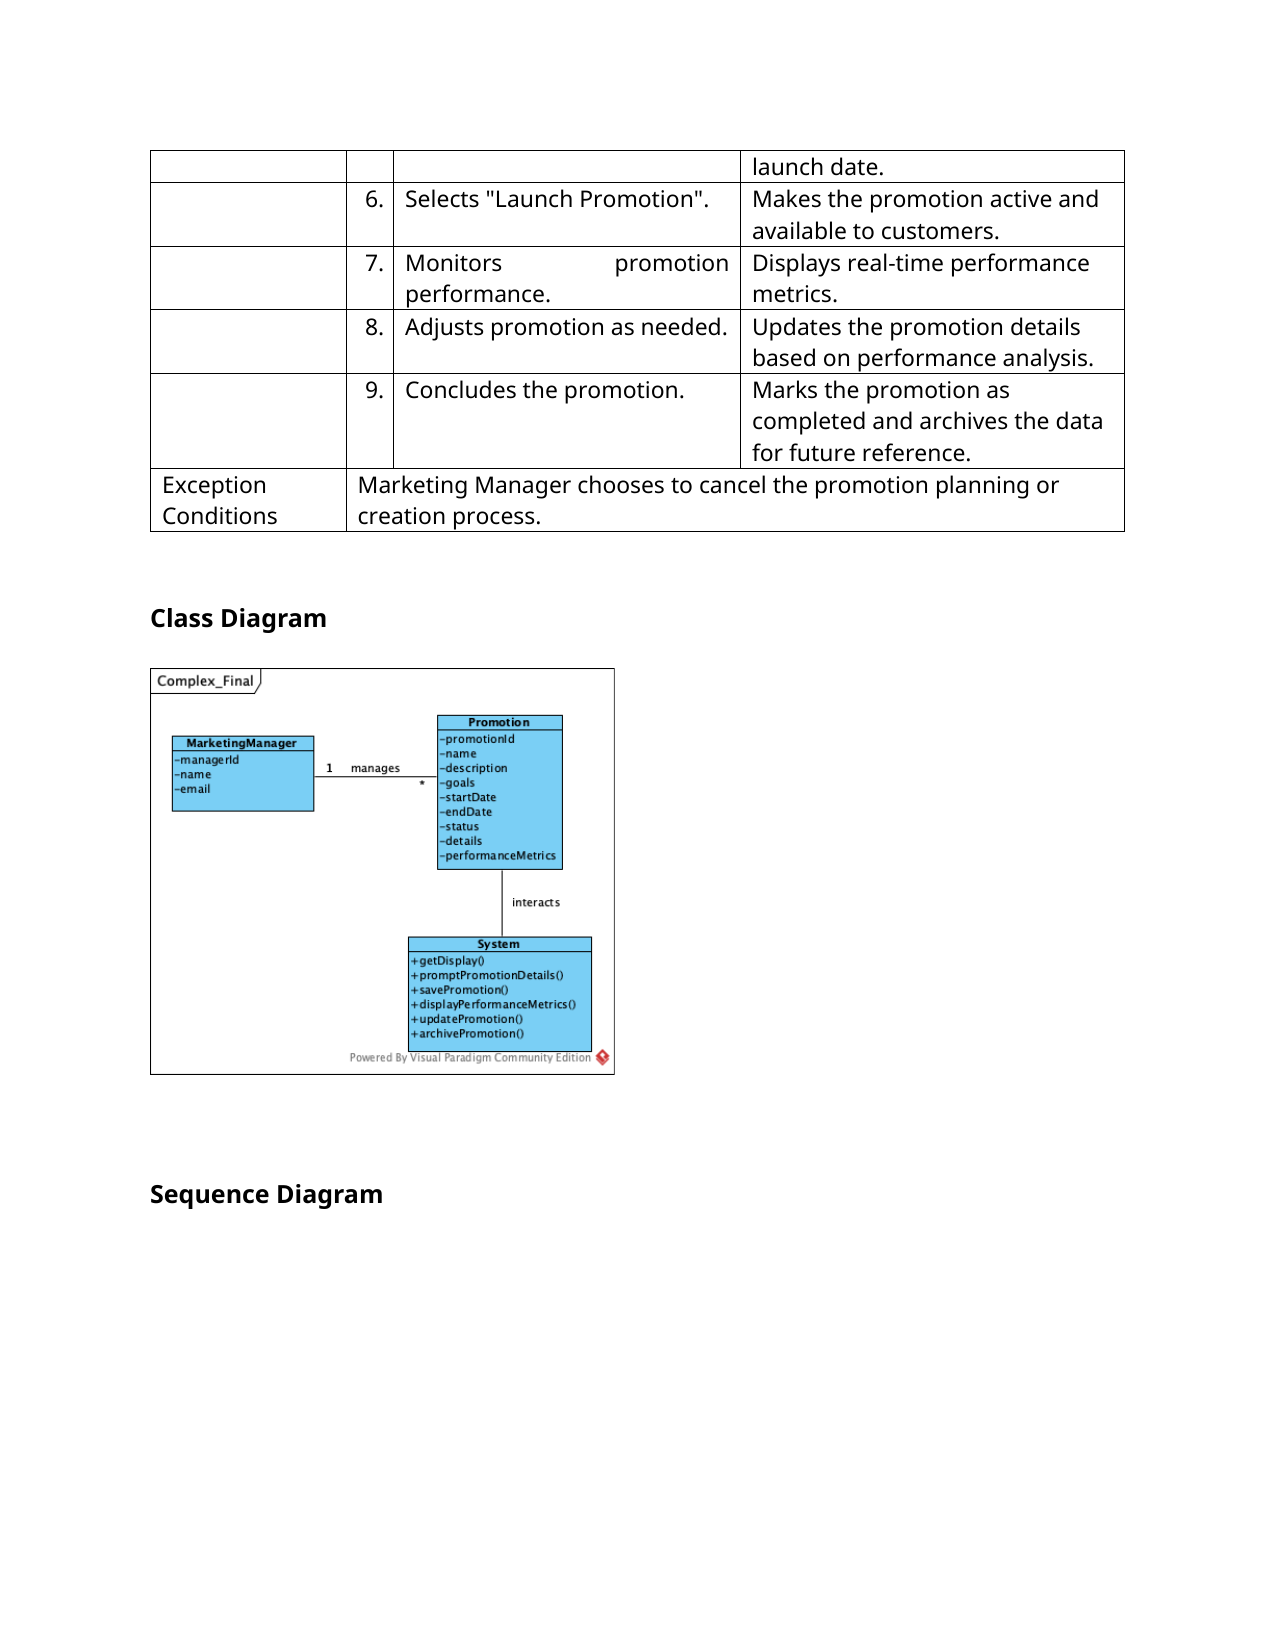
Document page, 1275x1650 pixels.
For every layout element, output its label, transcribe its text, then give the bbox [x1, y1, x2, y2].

table_cell Adjusts promotion as needed. [394, 310, 740, 373]
table_cell Updates the promotion details based on performance analysis. [741, 310, 1124, 373]
table_cell [347, 151, 393, 182]
table_cell Exception Conditions [151, 469, 346, 531]
text Class Diagram [150, 600, 1125, 634]
picture [150, 668, 615, 1075]
table_cell [151, 247, 346, 309]
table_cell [741, 151, 1124, 182]
table_cell [151, 151, 346, 182]
table_cell [347, 183, 393, 246]
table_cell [394, 151, 740, 182]
table_cell [347, 310, 393, 373]
table_cell [151, 183, 346, 246]
table_cell Monitors promotion performance. [394, 247, 740, 309]
table_cell [347, 247, 393, 309]
table_cell Marketing Manager chooses to cancel the promotion planning or creation process. [347, 469, 1124, 531]
table_cell [151, 374, 346, 468]
table_cell [347, 374, 393, 468]
text Sequence Diagram [150, 1177, 1125, 1211]
table_cell Displays real-time performance metrics. [741, 247, 1124, 309]
table_cell [151, 310, 346, 373]
table_cell Marks the promotion as completed and archives the data for future reference. [741, 374, 1124, 468]
table_cell Concludes the promotion. [394, 374, 740, 468]
table_cell Selects "Launch Promotion". [394, 183, 740, 246]
table_cell Makes the promotion active and available to customers. [741, 183, 1124, 246]
